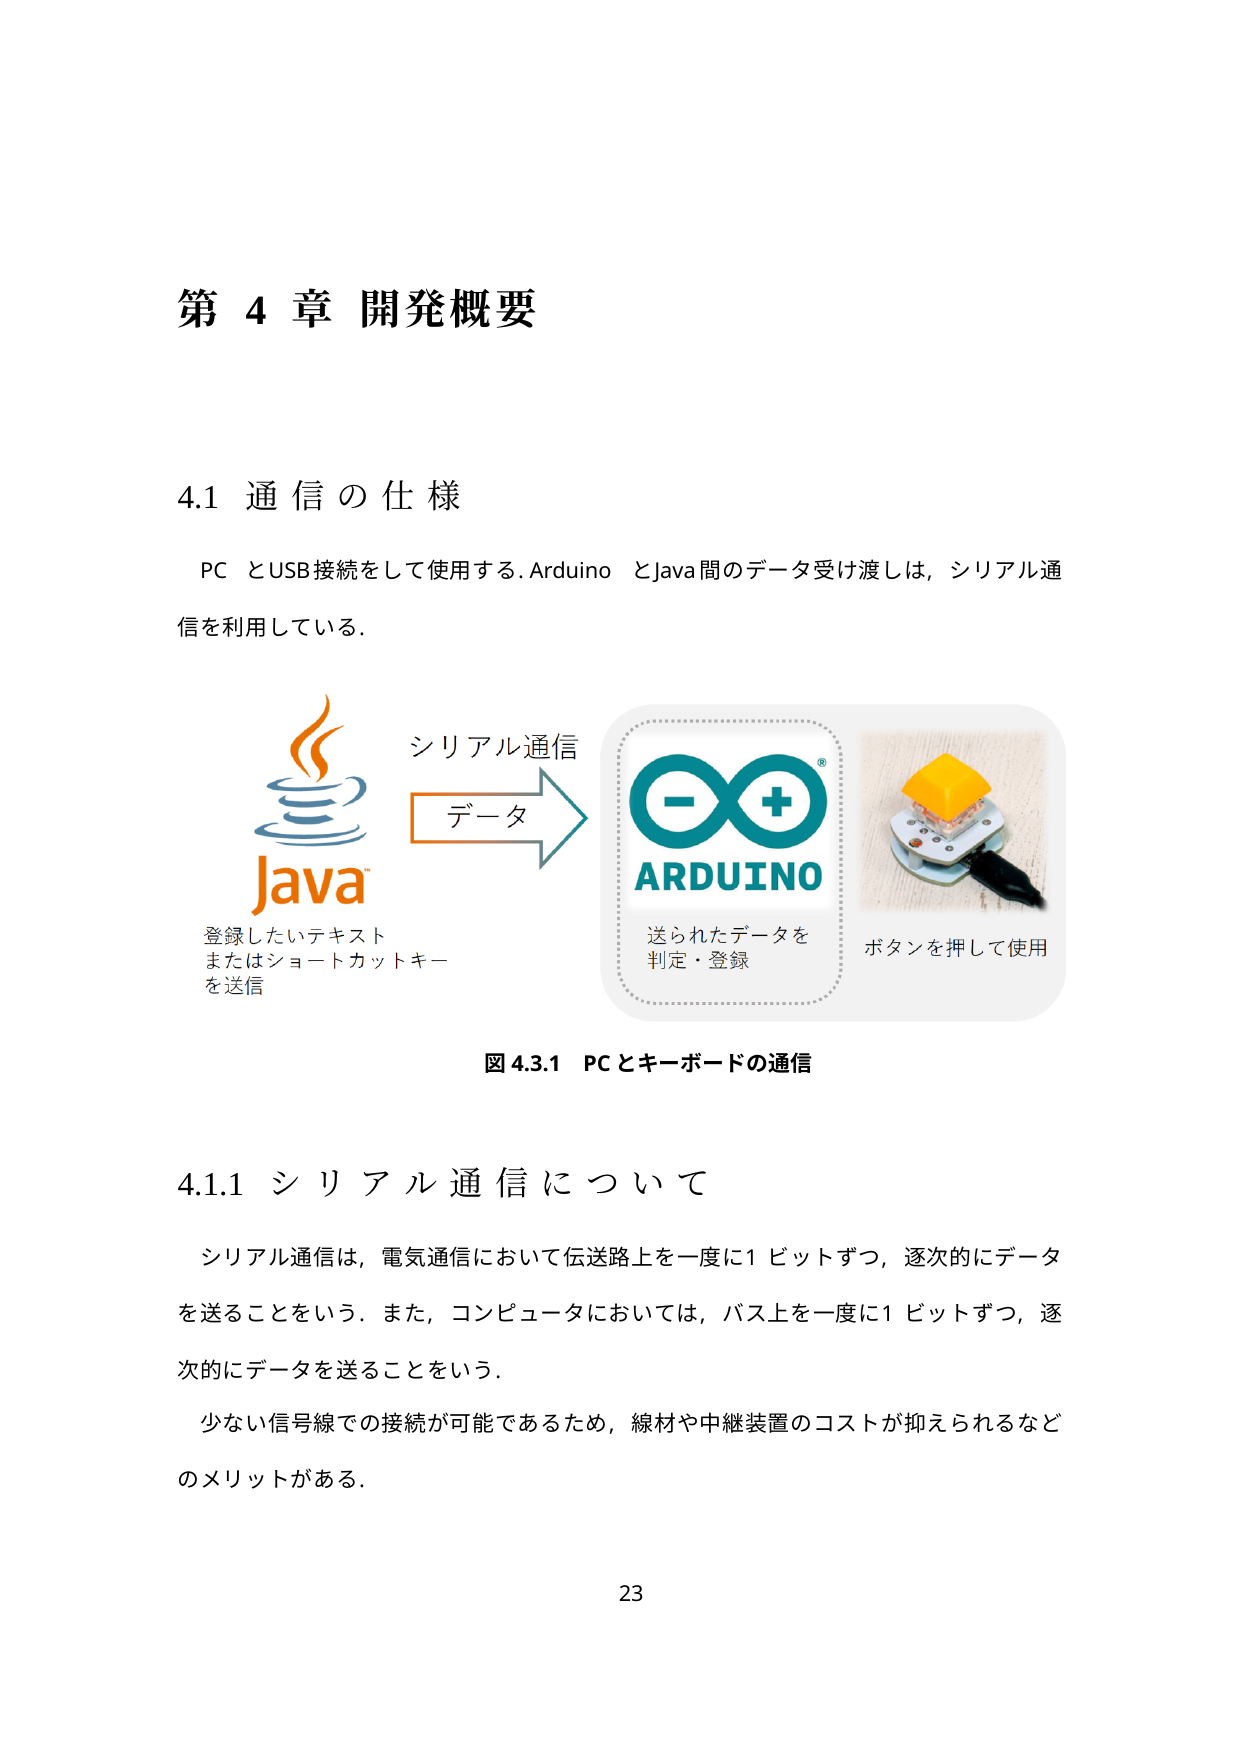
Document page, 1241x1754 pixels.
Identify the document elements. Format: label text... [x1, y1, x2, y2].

subtitle 開発概要 [177, 269, 1063, 344]
text PCとUSB接続をして使用する. ArduinoとJava間のデータ受け渡しは,シリアル通信を利用している. [177, 550, 1063, 644]
text 少ない信号線での接続が可能であるため,線材や中継装置のコストが抑えられるなどのメリットがある. [177, 1403, 1063, 1497]
text シリアル通信は,電気通信において伝送路上を一度に1ビットずつ,逐次的にデータを送ることをいう.また,コンピュータにおいては,バス上を一度に1ビットずつ,逐次的にデータを送ることをいう. [177, 1237, 1063, 1387]
subtitle シリアル通信について [133, 1144, 1063, 1219]
picture [198, 692, 1078, 1037]
subtitle 通信の仕様 [177, 457, 1063, 532]
